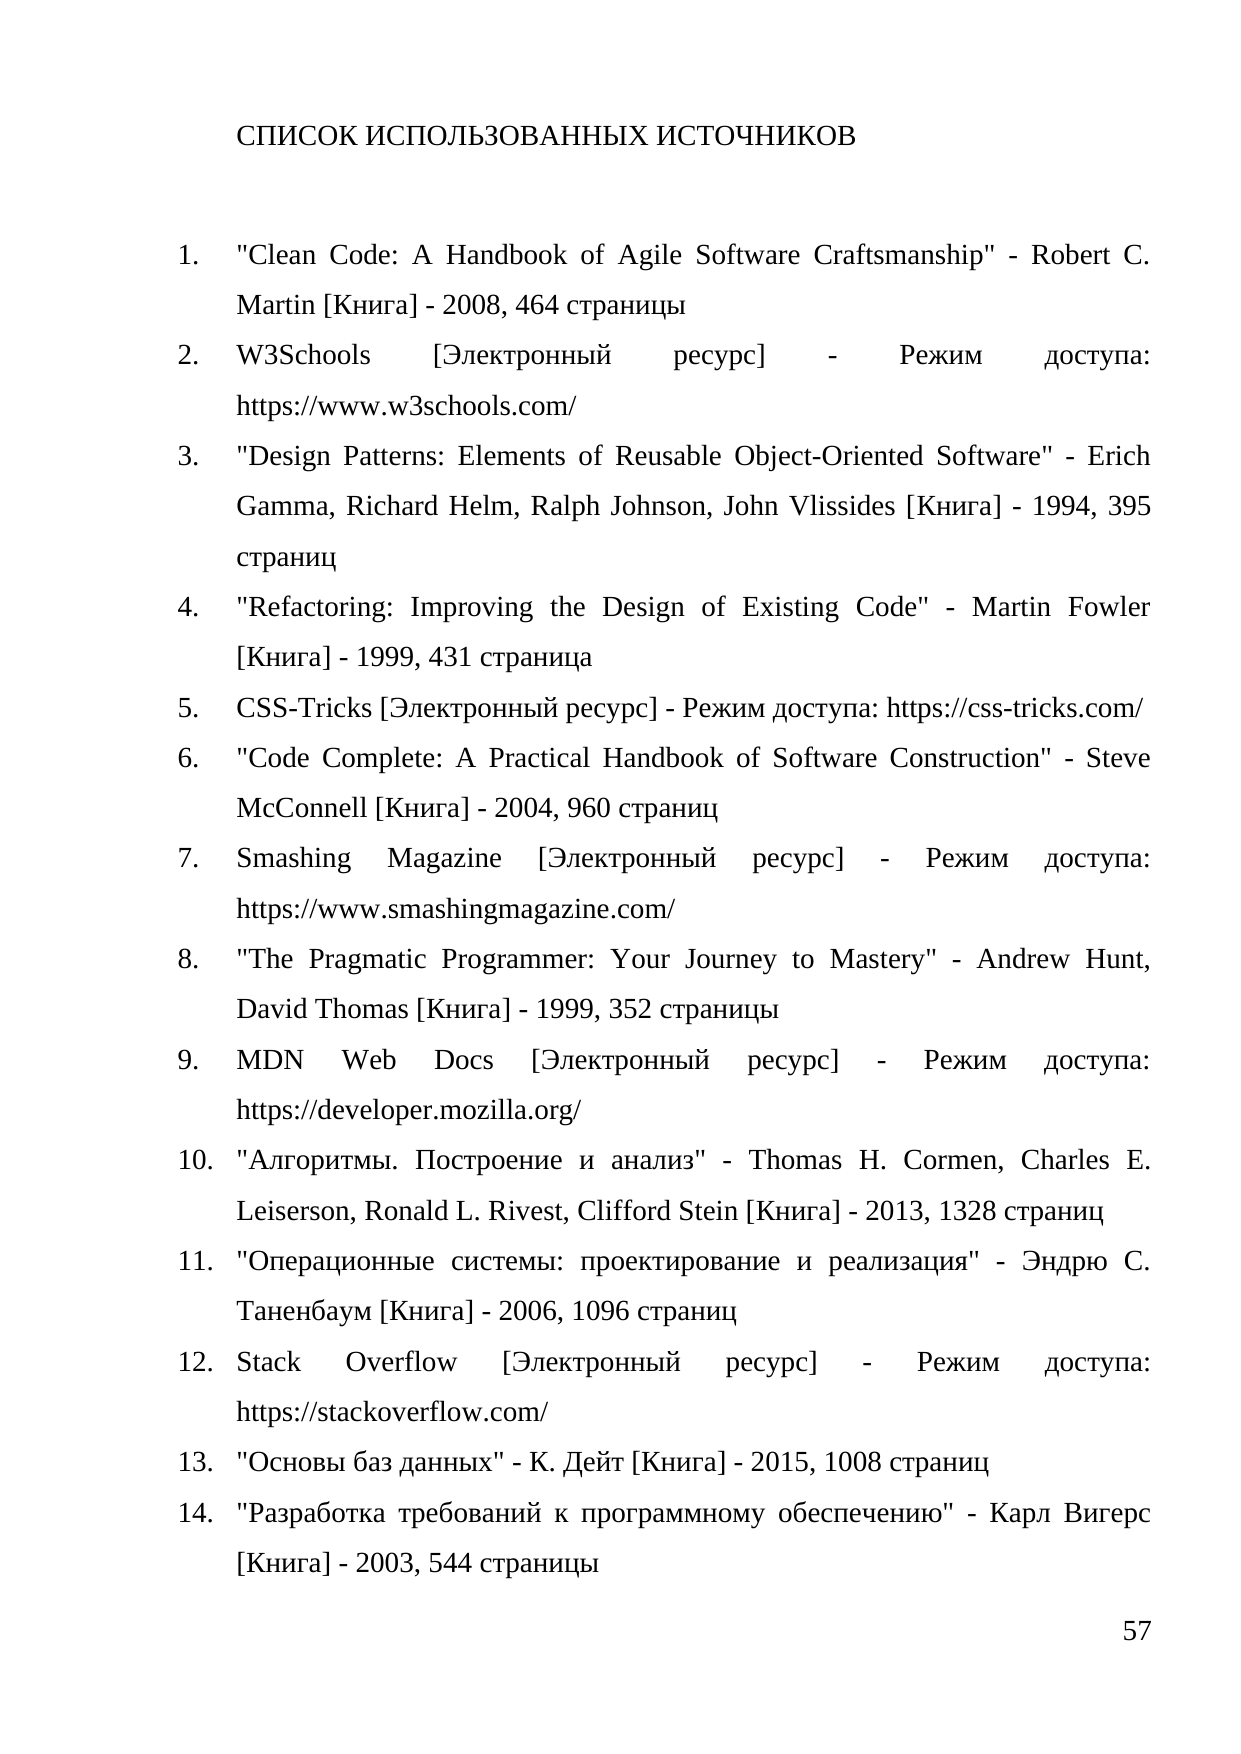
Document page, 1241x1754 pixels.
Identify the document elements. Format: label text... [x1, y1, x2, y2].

list "Refactoring: Improving the Design of Existing Code" - Martin Fowler [Книга] - 1999, 431 страница [177, 589, 1152, 673]
list "Основы баз данных" - К. Дейт [Книга] - 2015, 1008 страниц [177, 1444, 1152, 1478]
list Stack Overflow [Электронный ресурс] - Режим доступа: https://stackoverflow.com/ [177, 1344, 1152, 1428]
text СПИСОК ИСПОЛЬЗОВАННЫХ ИСТОЧНИКОВ [177, 118, 1152, 152]
list "Clean Code: A Handbook of Agile Software Craftsmanship" - Robert C. Martin [Книга] - 2008, 464 страницы [177, 237, 1152, 321]
list CSS-Tricks [Электронный ресурс] - Режим доступа: https://css-tricks.com/ [177, 690, 1152, 723]
list "Code Complete: A Practical Handbook of Software Construction" - Steve McConnell [Книга] - 2004, 960 страниц [177, 740, 1152, 824]
list "Алгоритмы. Построение и анализ" - Thomas H. Cormen, Charles E. Leiserson, Ronald L. Rivest, Clifford Stein [Книга] - 2013, 1328 страниц [177, 1142, 1152, 1226]
list MDN Web Docs [Электронный ресурс] - Режим доступа: https://developer.mozilla.org/ [177, 1042, 1152, 1126]
list "The Pragmatic Programmer: Your Journey to Mastery" - Andrew Hunt, David Thomas [Книга] - 1999, 352 страницы [177, 941, 1152, 1025]
list "Design Patterns: Elements of Reusable Object-Oriented Software" - Erich Gamma, Richard Helm, Ralph Johnson, John Vlissides [Книга] - 1994, 395 страниц [177, 438, 1152, 572]
list W3Schools [Электронный ресурс] - Режим доступа: https://www.w3schools.com/ [177, 337, 1152, 421]
list "Операционные системы: проектирование и реализация" - Эндрю С. Таненбаум [Книга] - 2006, 1096 страниц [177, 1243, 1152, 1327]
list Smashing Magazine [Электронный ресурс] - Режим доступа: https://www.smashingmagazine.com/ [177, 841, 1152, 924]
list "Разработка требований к программному обеспечению" - Карл Вигерс [Книга] - 2003, 544 страницы [177, 1495, 1152, 1578]
